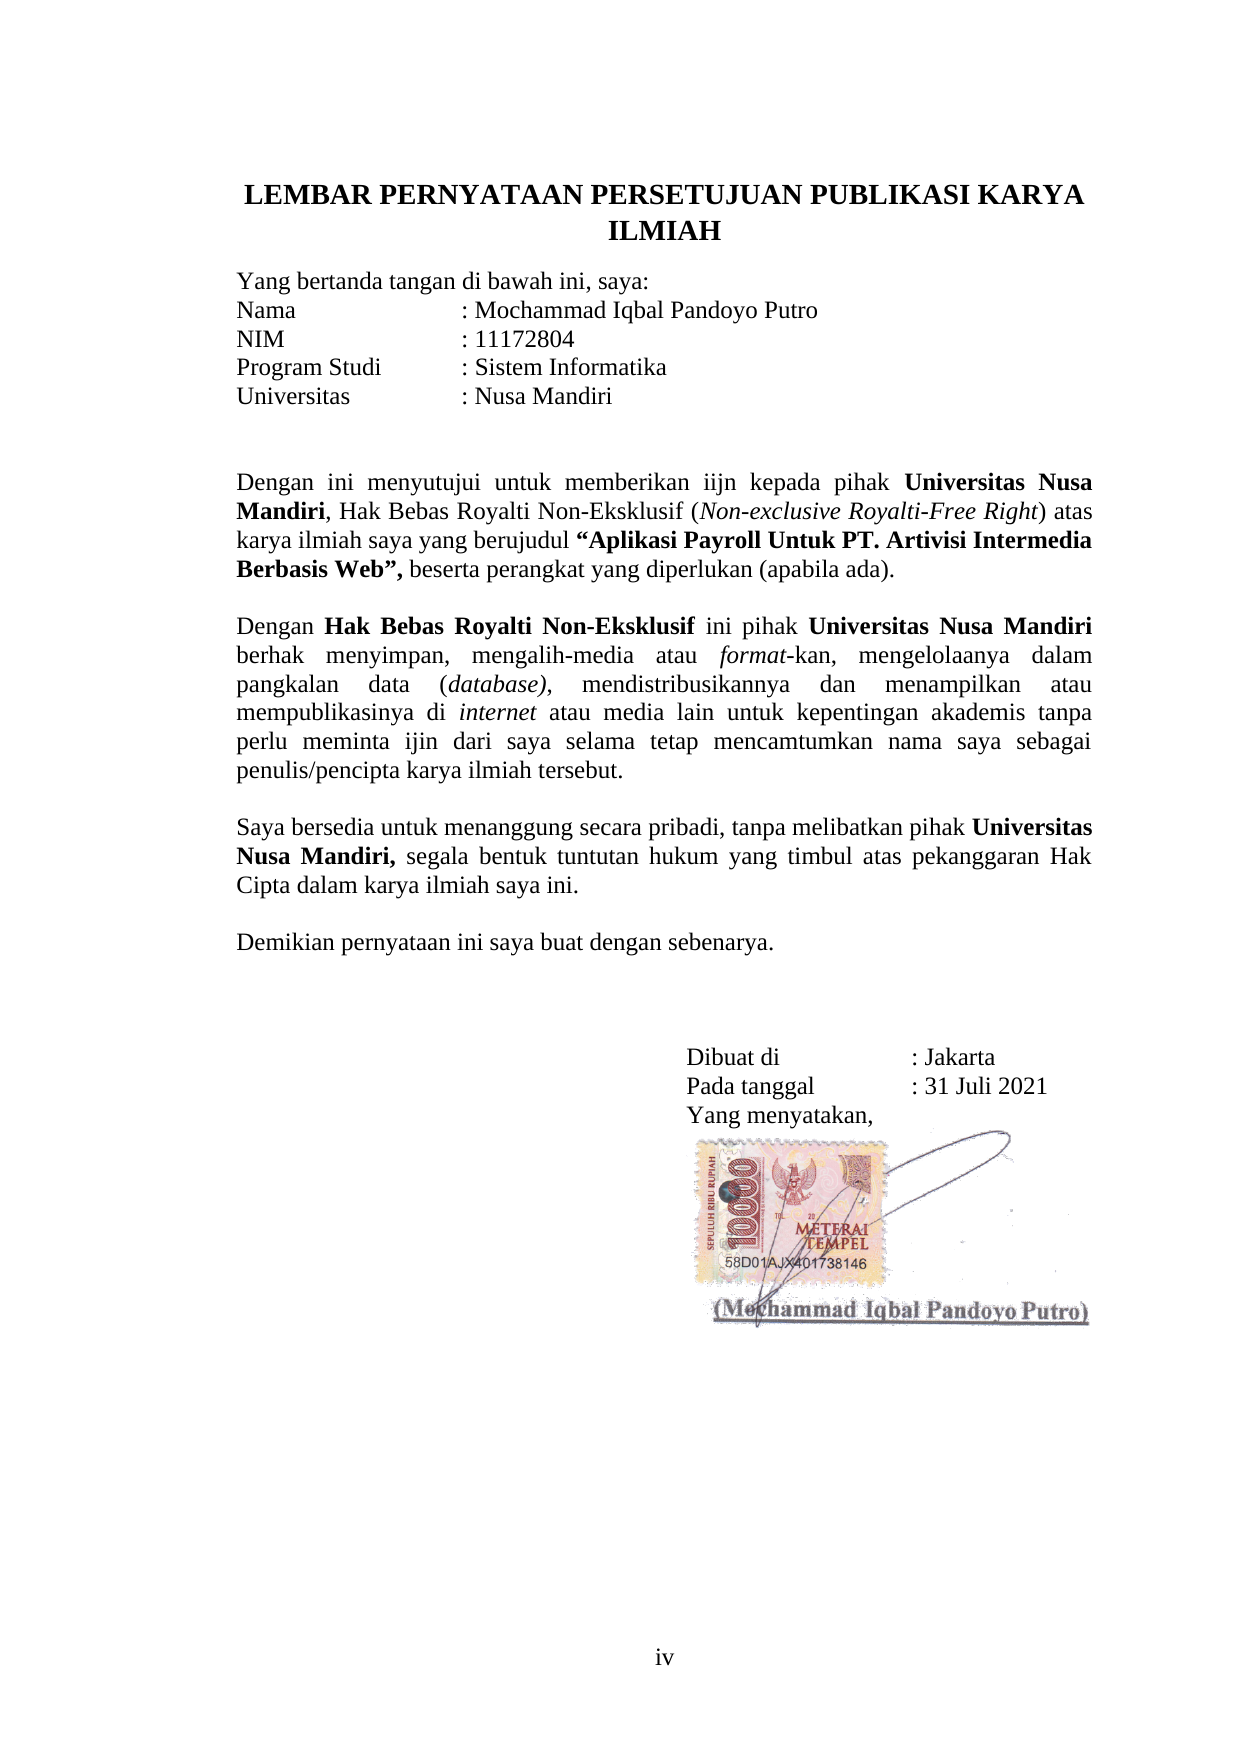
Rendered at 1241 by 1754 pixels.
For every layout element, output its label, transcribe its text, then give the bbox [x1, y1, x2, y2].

text Dibuat di : Jakarta [686, 1042, 1092, 1071]
text Dengan Hak Bebas Royalti Non-Eksklusif ini pihak Universitas Nusa Mandiri berhak menyimpan, mengalih-media atau format-kan, mengelolaanya dalam pangkalan data (database), mendistribusikannya dan menampilkan atau mempublikasinya di internet atau media lain untuk kepentingan akademis tanpa perlu meminta ijin dari saya selama tetap mencamtumkan nama saya sebagai penulis/pencipta karya ilmiah tersebut. [236, 611, 1092, 784]
picture [686, 1128, 1096, 1330]
subtitle LEMBAR PERNYATAAN PERSETUJUAN PUBLIKASI KARYA ILMIAH [236, 177, 1092, 247]
text Yang menyatakan, [686, 1100, 1092, 1128]
text Demikian pernyataan ini saya buat dengan sebenarya. [236, 927, 1092, 956]
text NIM : 11172804 [236, 324, 1092, 352]
text Saya bersedia untuk menanggung secara pribadi, tanpa melibatkan pihak Universitas Nusa Mandiri, segala bentuk tuntutan hukum yang timbul atas pekanggaran Hak Cipta dalam karya ilmiah saya ini. [236, 812, 1092, 899]
text Dengan ini menyutujui untuk memberikan iijn kepada pihak Universitas Nusa Mandiri, Hak Bebas Royalti Non-Eksklusif (Non-exclusive Royalti-Free Right) atas karya ilmiah saya yang berujudul “Aplikasi Payroll Untuk PT. Artivisi Intermedia Berbasis Web”, beserta perangkat yang diperlukan (apabila ada). [236, 467, 1092, 582]
text Universitas : Nusa Mandiri [236, 381, 1092, 410]
text Nama : Mochammad Iqbal Pandoyo Putro [236, 295, 1092, 324]
text Pada tanggal : 31 Juli 2021 [686, 1071, 1092, 1100]
text Program Studi : Sistem Informatika [236, 352, 1092, 381]
text Yang bertanda tangan di bawah ini, saya: [236, 266, 1092, 295]
